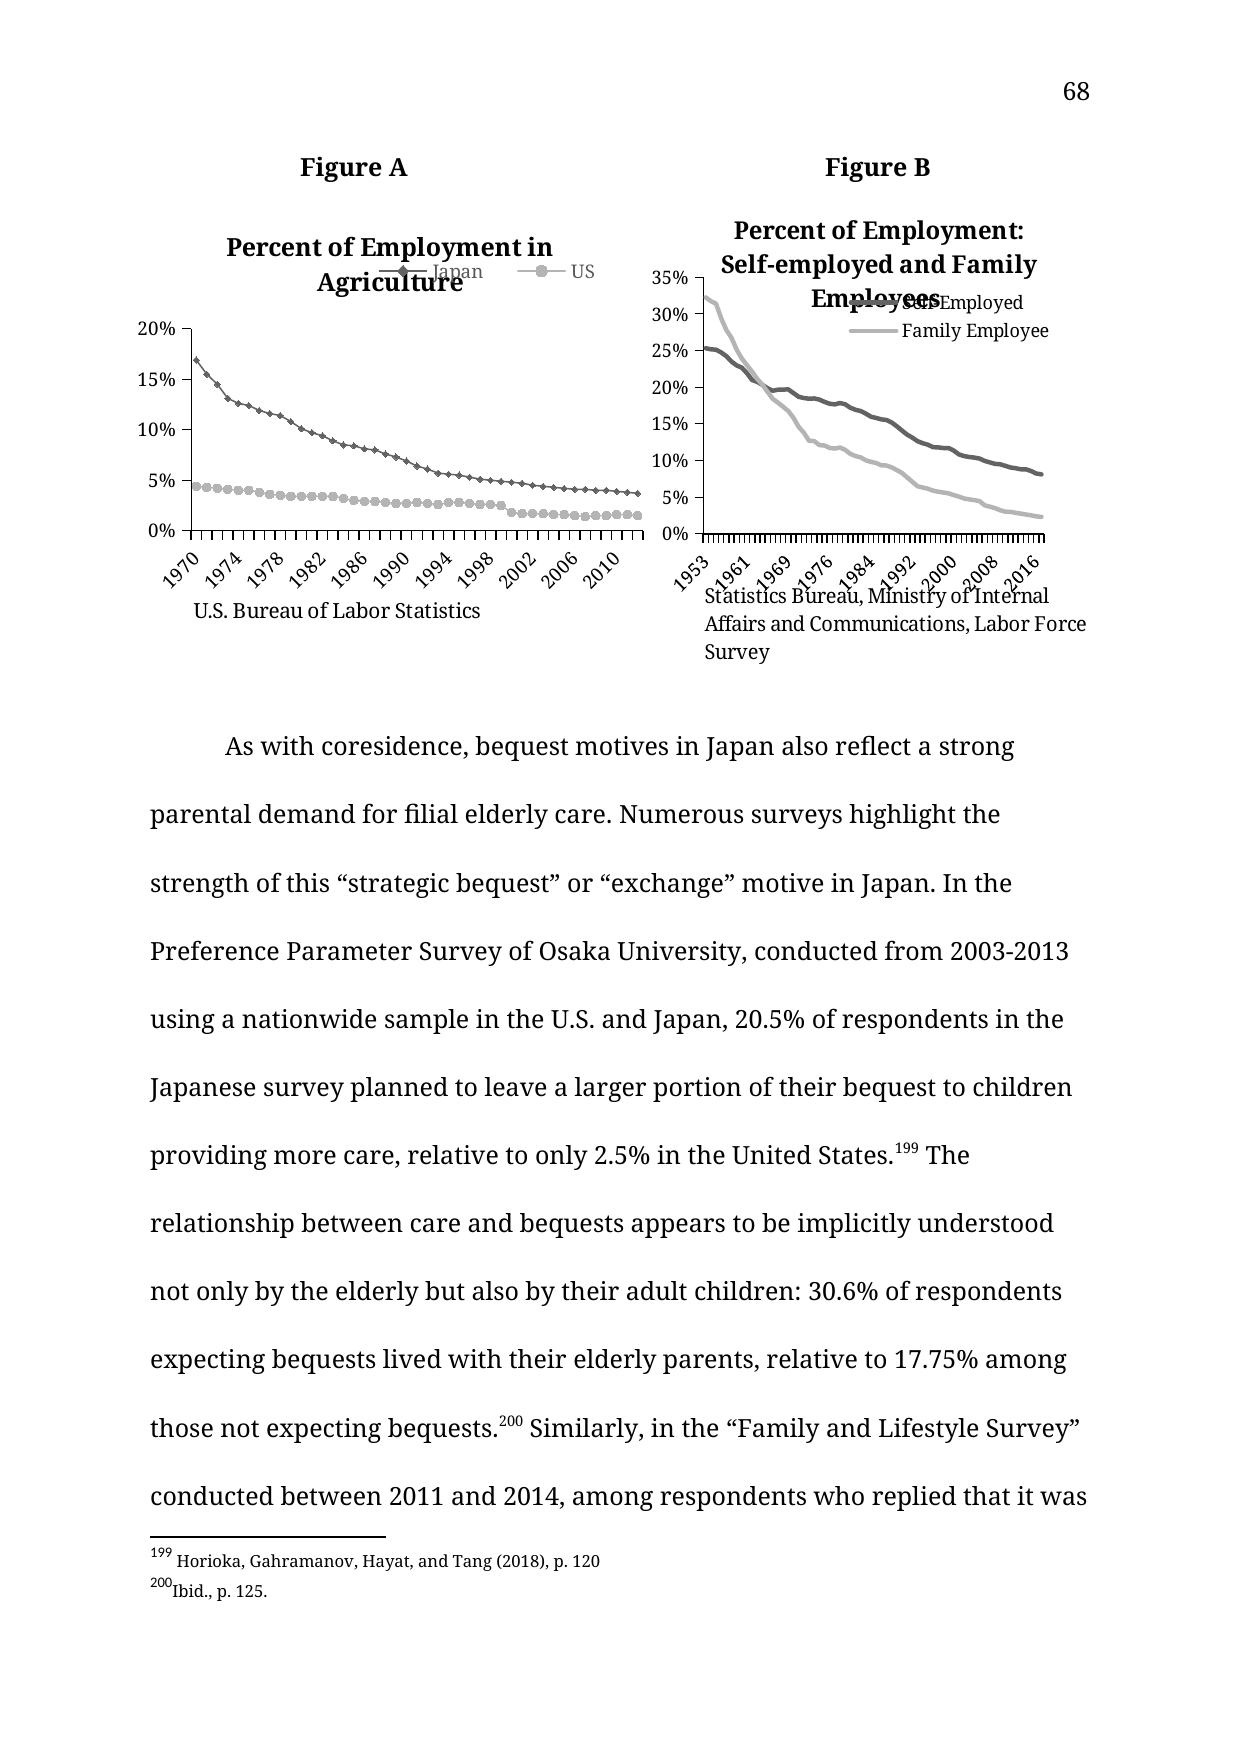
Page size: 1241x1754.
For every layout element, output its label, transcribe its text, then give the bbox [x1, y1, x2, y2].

text Figure A Figure B [150, 150, 1090, 184]
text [150, 729, 1090, 1512]
